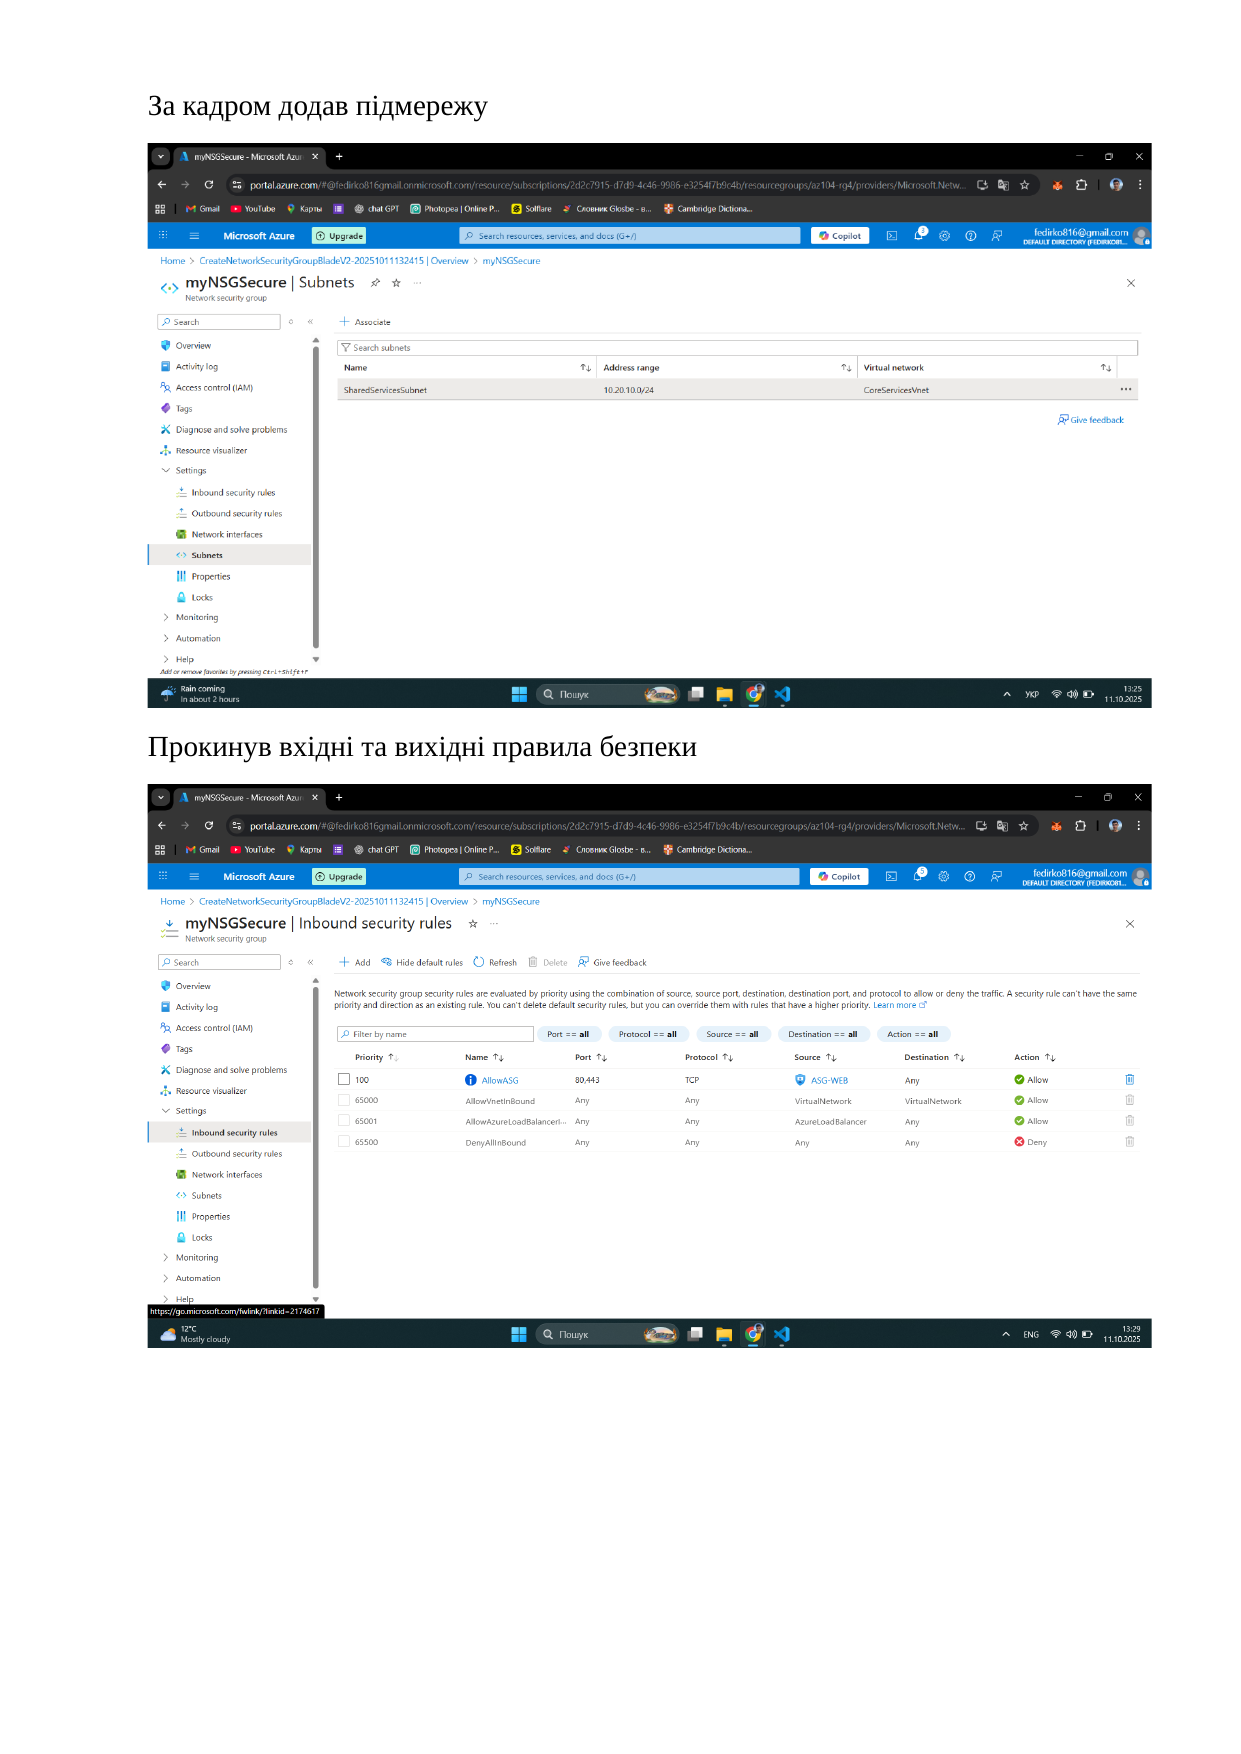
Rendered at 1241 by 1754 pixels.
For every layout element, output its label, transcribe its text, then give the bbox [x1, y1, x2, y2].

picture [147, 143, 1152, 708]
picture [147, 784, 1152, 1348]
text За кадром додав підмережу [148, 88, 1152, 122]
text Прокинув вхідні та вихідні правила безпеки [148, 729, 1152, 763]
